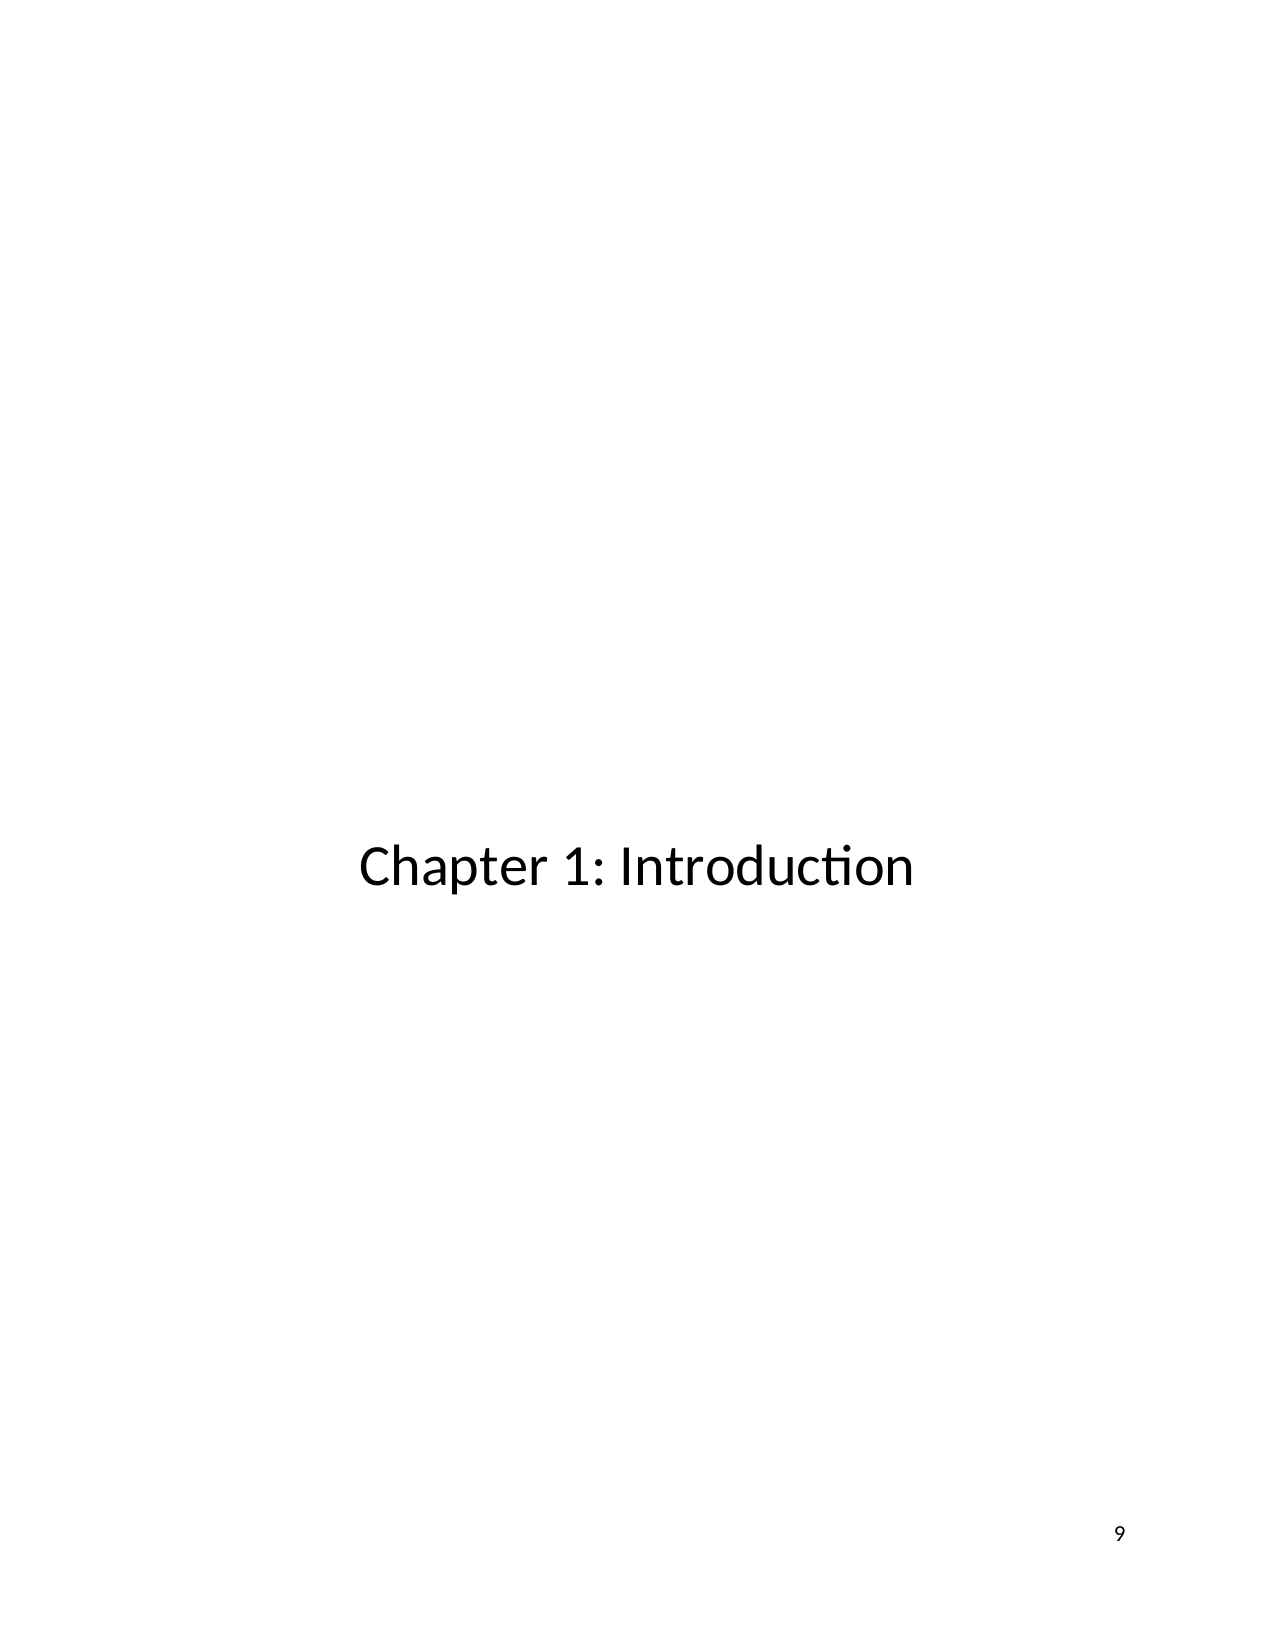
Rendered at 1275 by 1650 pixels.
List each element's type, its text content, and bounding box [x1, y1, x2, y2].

subtitle Chapter 1: Introduction [150, 828, 1125, 899]
